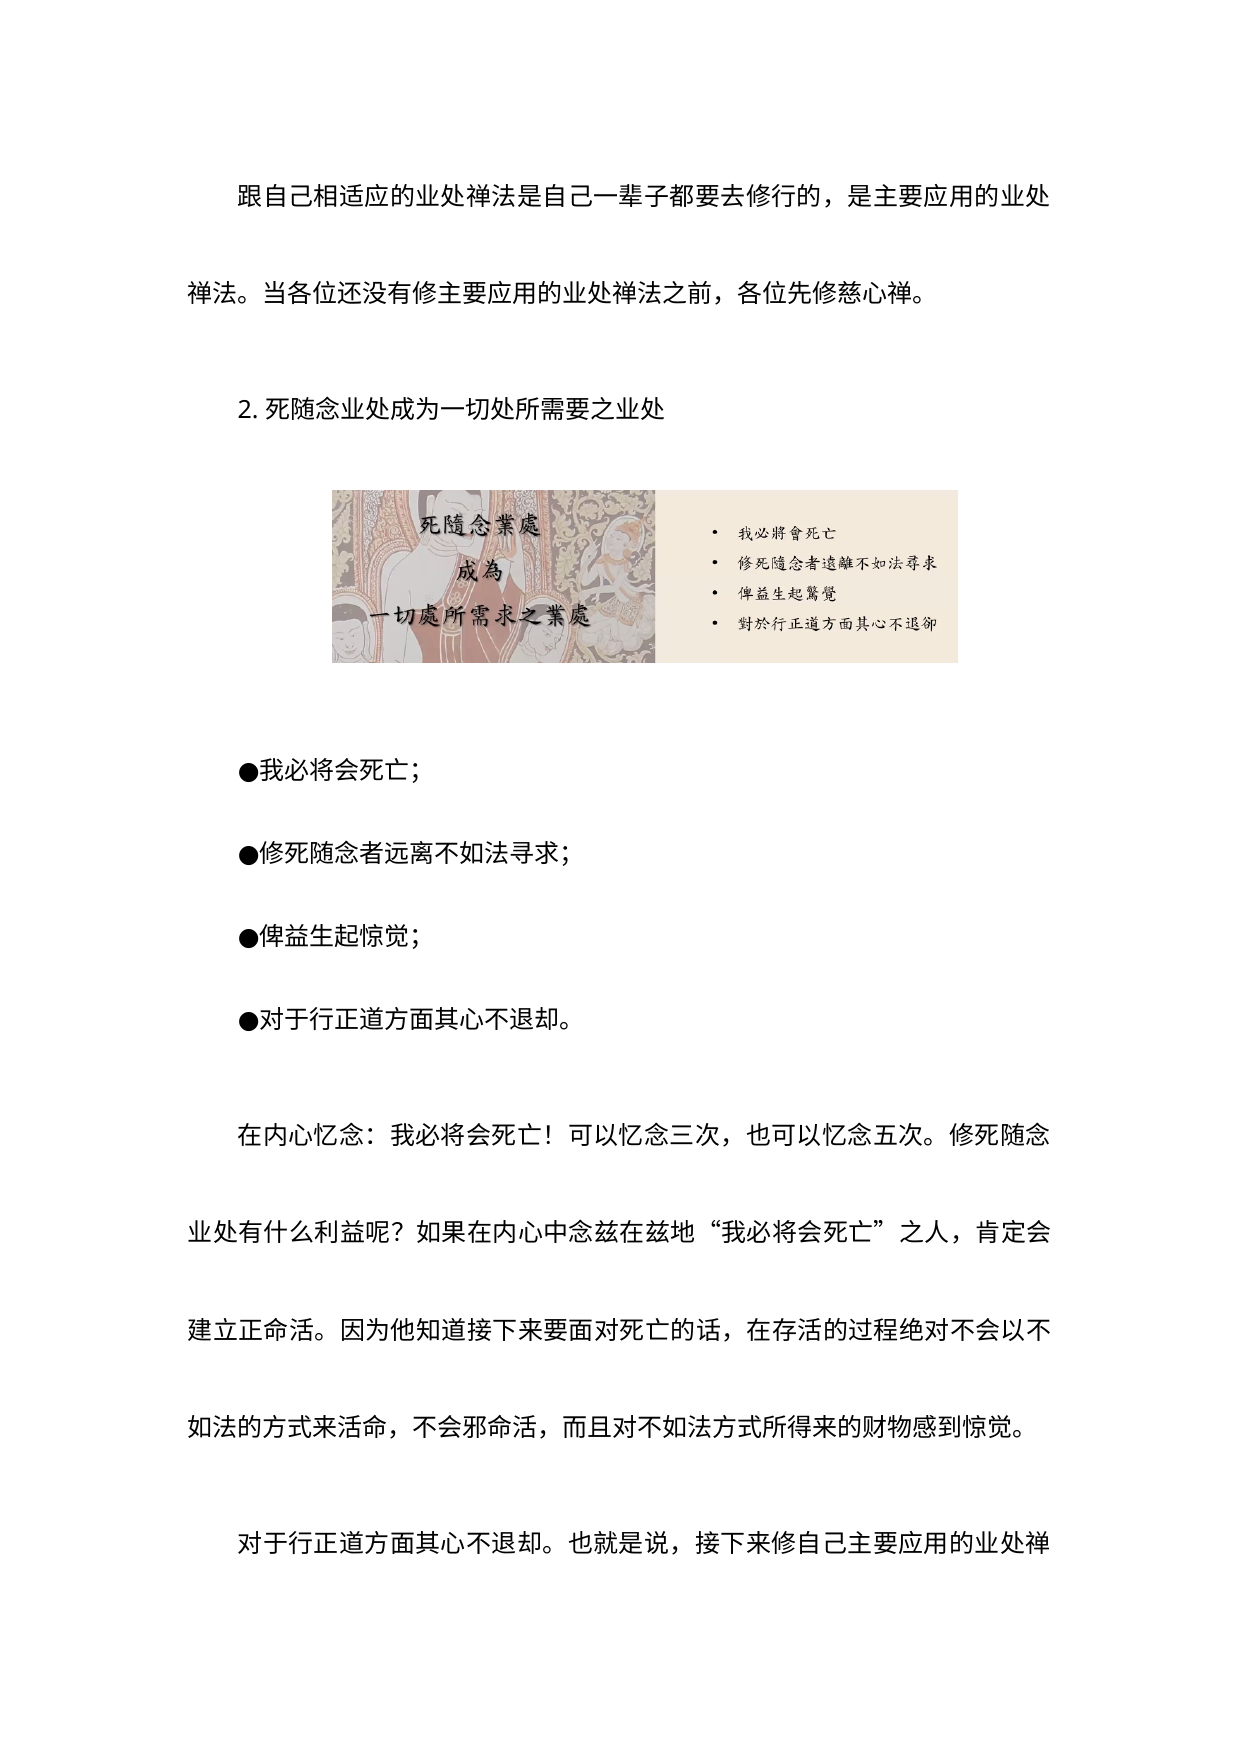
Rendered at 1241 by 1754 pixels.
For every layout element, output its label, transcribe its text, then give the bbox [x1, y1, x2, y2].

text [187, 1509, 1053, 1574]
text ●俾益生起惊觉； [187, 902, 1053, 967]
text ●对于行正道方面其心不退却。 [187, 985, 1053, 1050]
text 在内心忆念：我必将会死亡！可以忆念三次，也可以忆念五次。修死随念业处有什么利益呢？如果在内心中念兹在兹地“我必将会死亡”之人，肯定会建立正命活。因为他知道接下来要面对死亡的话，在存活的过程绝对不会以不如法的方式来活命，不会邪命活，而且对不如法方式所得来的财物感到惊觉。 [187, 1101, 1053, 1458]
text ●修死随念者远离不如法寻求； [187, 819, 1053, 884]
text 2. 死随念业处成为一切处所需要之业处 [187, 375, 1053, 440]
text 跟自己相适应的业处禅法是自己一辈子都要去修行的，是主要应用的业处禅法。当各位还没有修主要应用的业处禅法之前，各位先修慈心禅。 [187, 162, 1053, 324]
text ●我必将会死亡； [187, 736, 1053, 801]
picture [332, 490, 959, 663]
